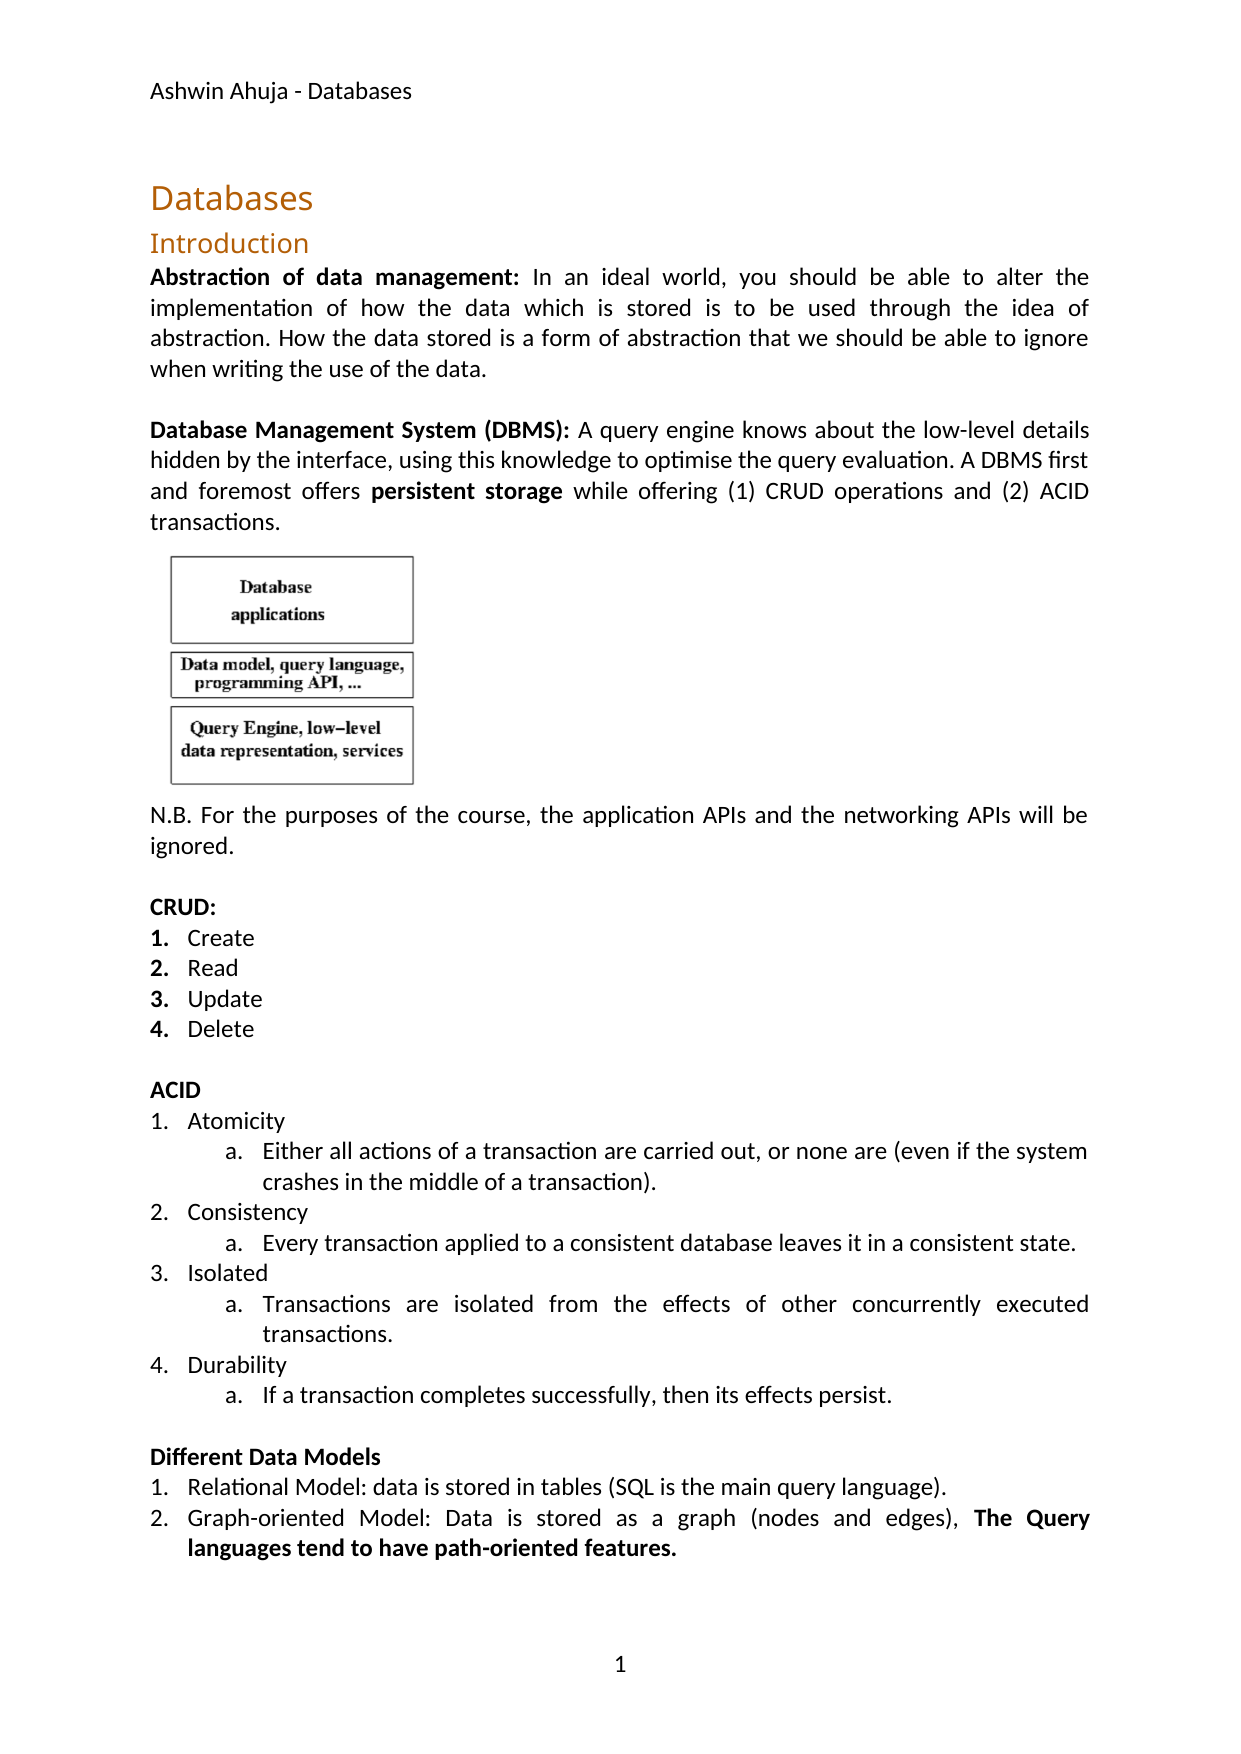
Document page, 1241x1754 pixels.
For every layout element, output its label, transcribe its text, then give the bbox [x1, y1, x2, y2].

list Relational Model: data is stored in tables (SQL is the main query language). [150, 1471, 1090, 1502]
text N.B. For the purposes of the course, the application APIs and the networking APIs will be ignored. [150, 800, 1090, 861]
list Delete [150, 1013, 1090, 1044]
list Update [150, 983, 1090, 1013]
subtitle Introduction [150, 224, 1090, 261]
list Every transaction applied to a consistent database leaves it in a consistent state. [225, 1227, 1090, 1257]
list If a transaction completes successfully, then its effects persist. [225, 1379, 1090, 1410]
list Durability [150, 1349, 1090, 1379]
list Graph-oriented Model: Data is stored as a graph (nodes and edges), The Query languages tend to have path-oriented features. [150, 1502, 1090, 1563]
list Create [150, 922, 1090, 952]
subtitle Databases [150, 175, 1090, 220]
list Read [150, 952, 1090, 983]
text Database Management System (DBMS): A query engine knows about the low-level details hidden by the interface, using this knowledge to optimise the query evaluation. A DBMS first and foremost offers persistent storage while offering (1) CRUD operations and (2) ACID transactions. [150, 414, 1090, 536]
text ACID [150, 1074, 1090, 1105]
list Atomicity [150, 1105, 1090, 1135]
text Abstraction of data management: In an ideal world, you should be able to alter the implementation of how the data which is stored is to be used through the idea of abstraction. How the data stored is a form of abstraction that we should be able to ignore when writing the use of the data. [150, 261, 1090, 383]
list Consistency [150, 1196, 1090, 1227]
text Different Data Models [150, 1441, 1090, 1471]
list Isolated [150, 1257, 1090, 1288]
list Transactions are isolated from the effects of other concurrently executed transactions. [225, 1288, 1090, 1349]
text CRUD: [150, 891, 1090, 922]
picture [155, 536, 429, 800]
list Either all actions of a transaction are carried out, or none are (even if the system crashes in the middle of a transaction). [225, 1135, 1090, 1196]
